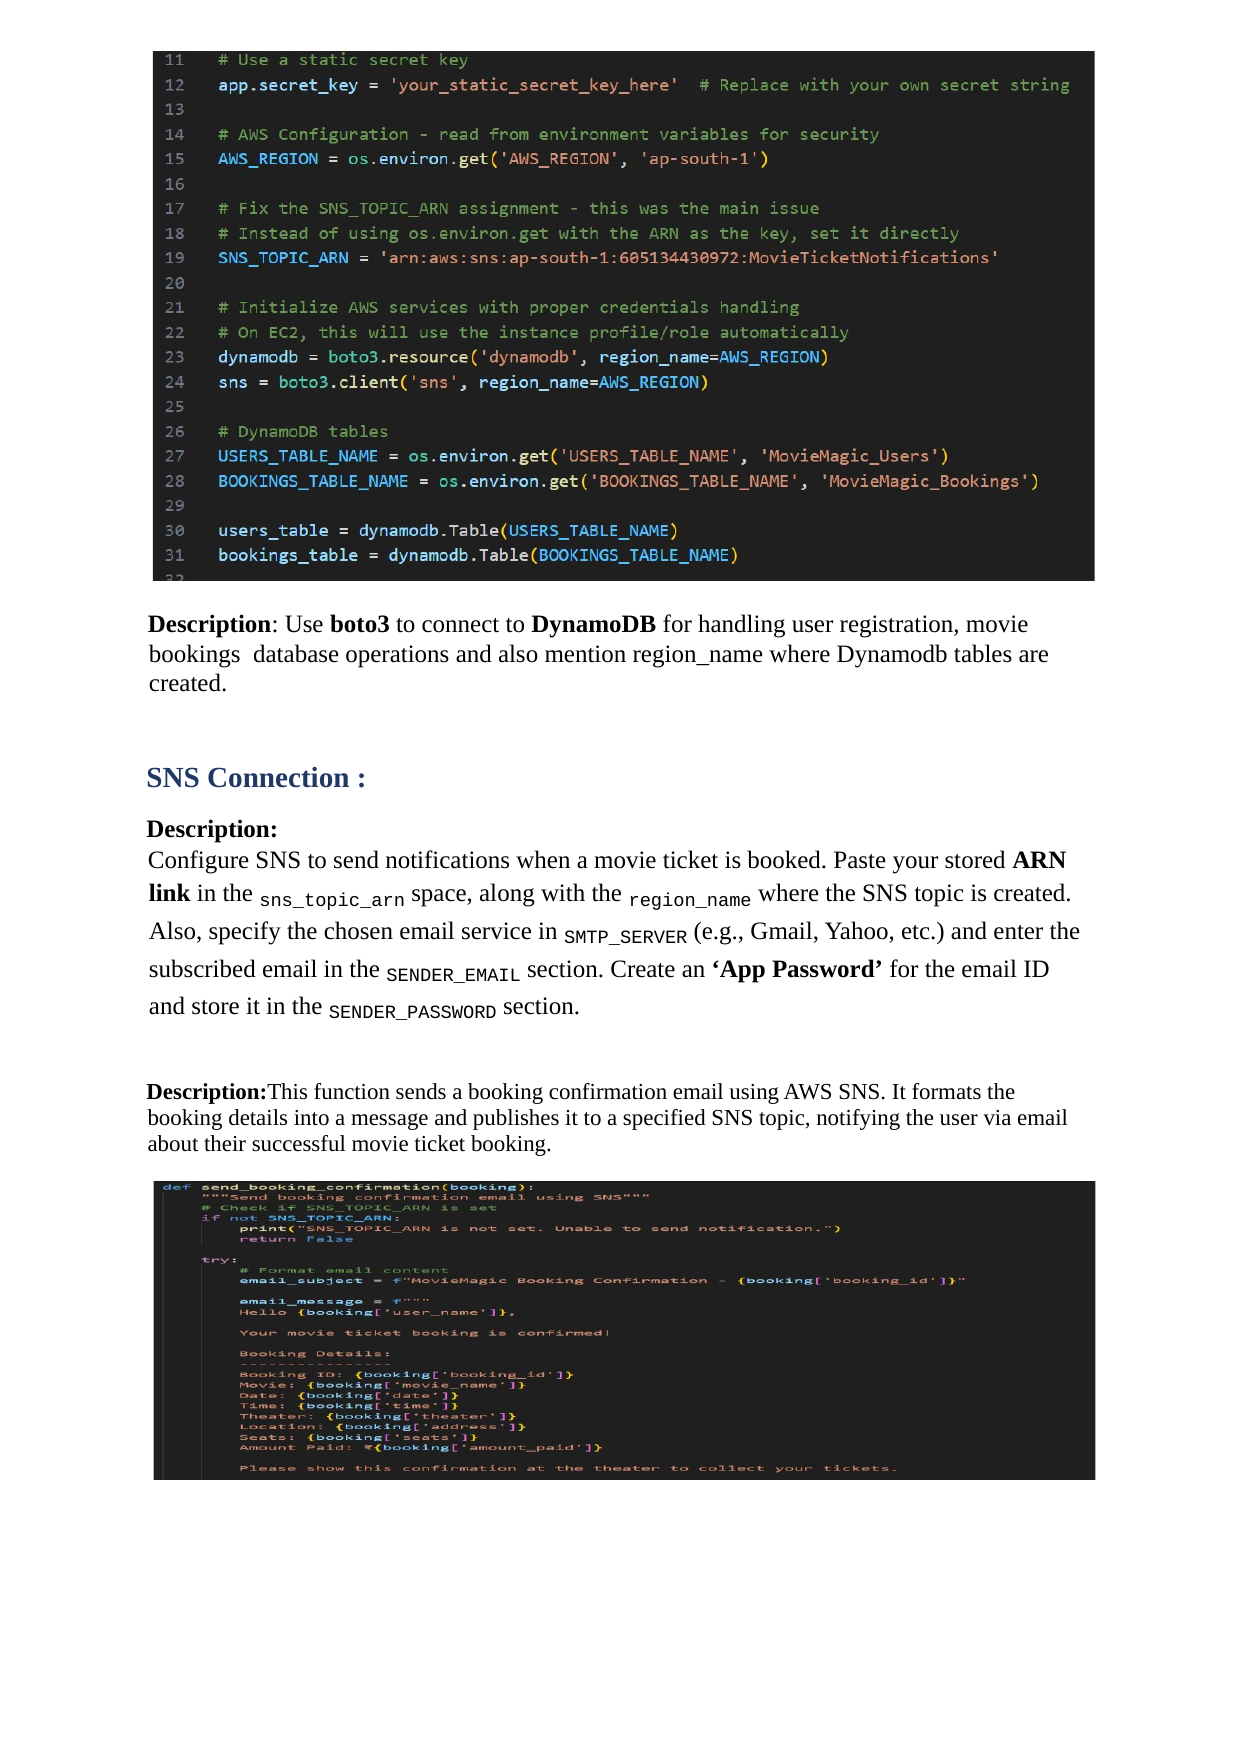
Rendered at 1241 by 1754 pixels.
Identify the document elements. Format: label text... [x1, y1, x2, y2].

text Configure SNS to send notifications when a movie ticket is booked. Paste your stored ARN link in the sns_topic_arn space, along with the region_name where the SNS topic is created. Also, specify the chosen email service in SMTP_SERVER (e.g., Gmail, Yahoo, etc.) and enter the subscribed email in the SENDER_EMAIL section. Create an ‘App Password’ for the email ID and store it in the SENDER_PASSWORD section. [148, 845, 1090, 1024]
text Description: Use boto3 to connect to DynamoDB for handling user registration, movie bookings database operations and also mention region_name where Dynamodb tables are created. [148, 609, 1090, 697]
text SNS Connection : [146, 760, 1207, 793]
text Description:This function sends a booking confirmation email using AWS SNS. It formats the booking details into a message and publishes it to a specified SNS topic, notifying the user via email about their successful movie ticket booking. [146, 1079, 1093, 1156]
picture [153, 1181, 1096, 1480]
text Description: [146, 814, 1103, 843]
picture [152, 51, 1095, 581]
